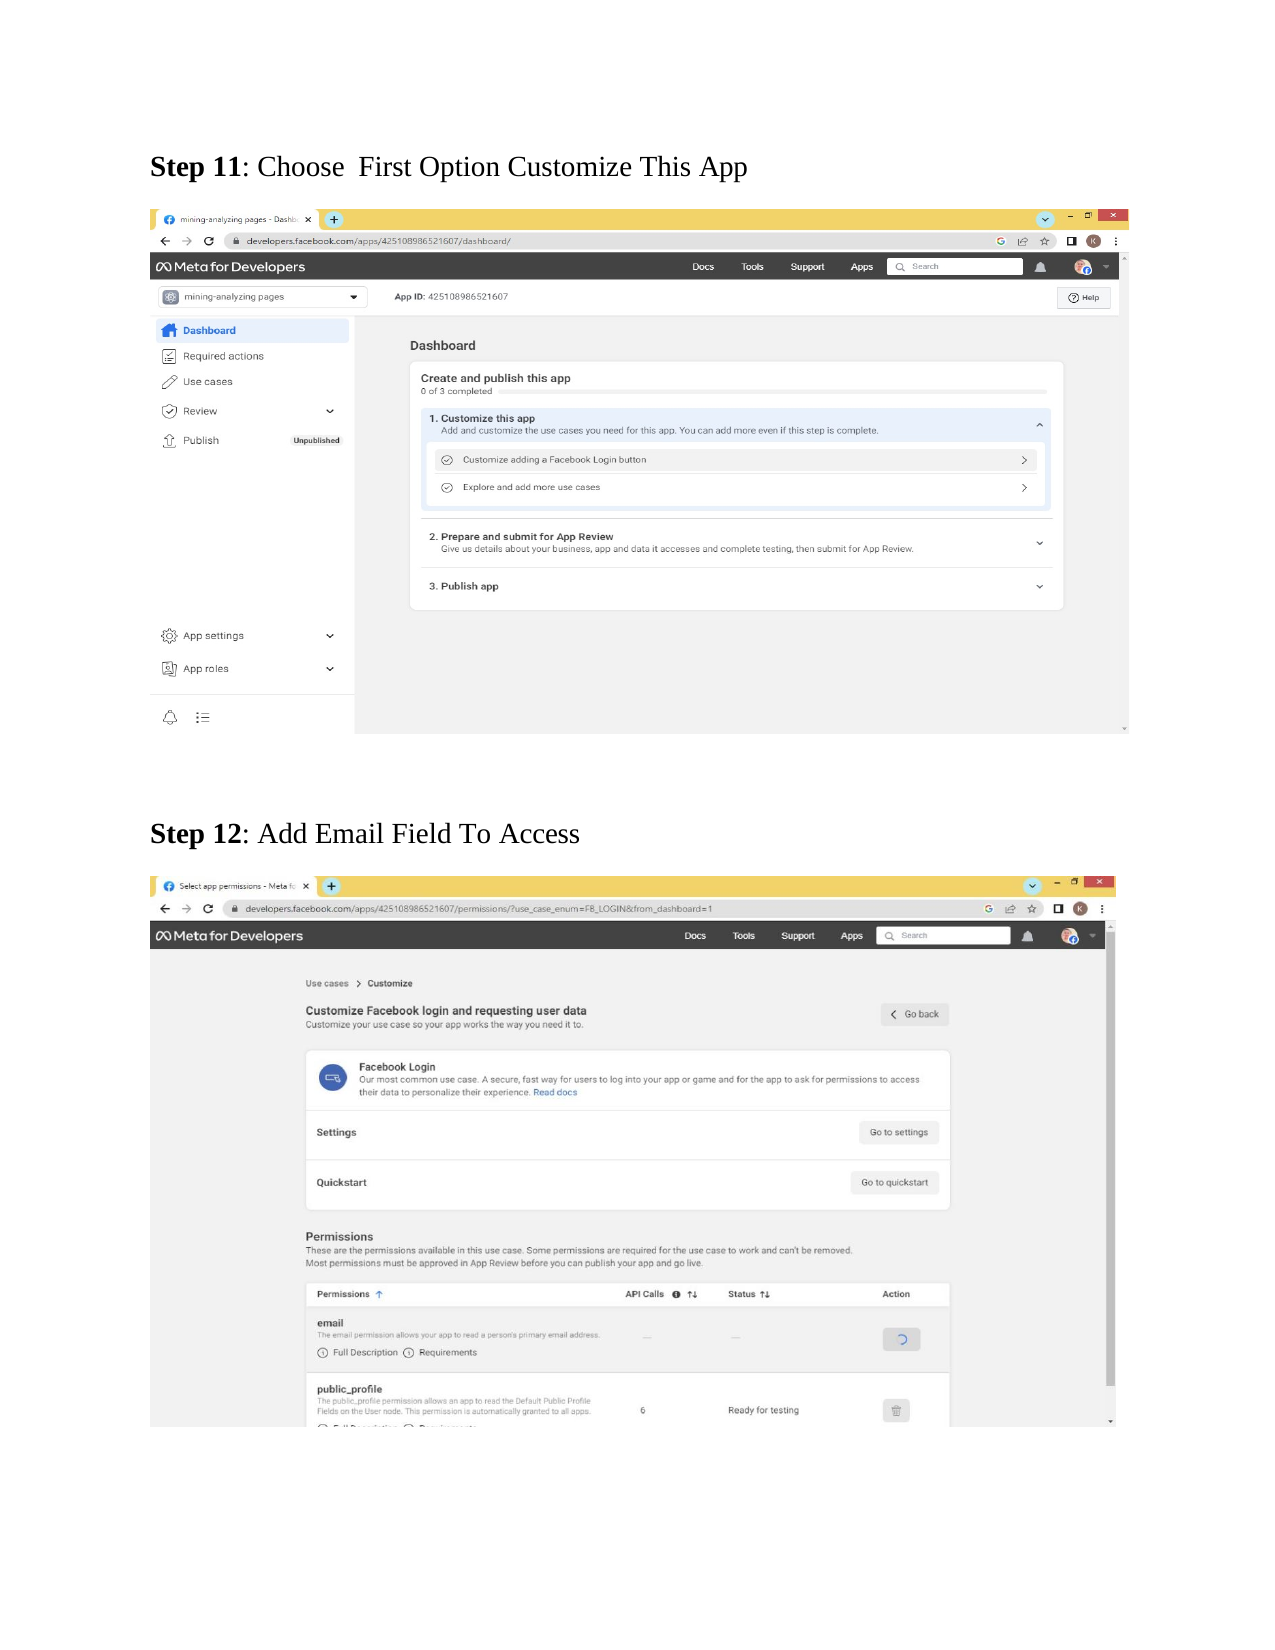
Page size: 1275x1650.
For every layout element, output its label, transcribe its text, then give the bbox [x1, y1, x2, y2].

text Step 11: Choose First Option Customize This App [150, 149, 1275, 183]
picture [150, 209, 1130, 734]
picture [150, 876, 1116, 1427]
text Step 12: Add Email Field To Access [150, 816, 1275, 849]
